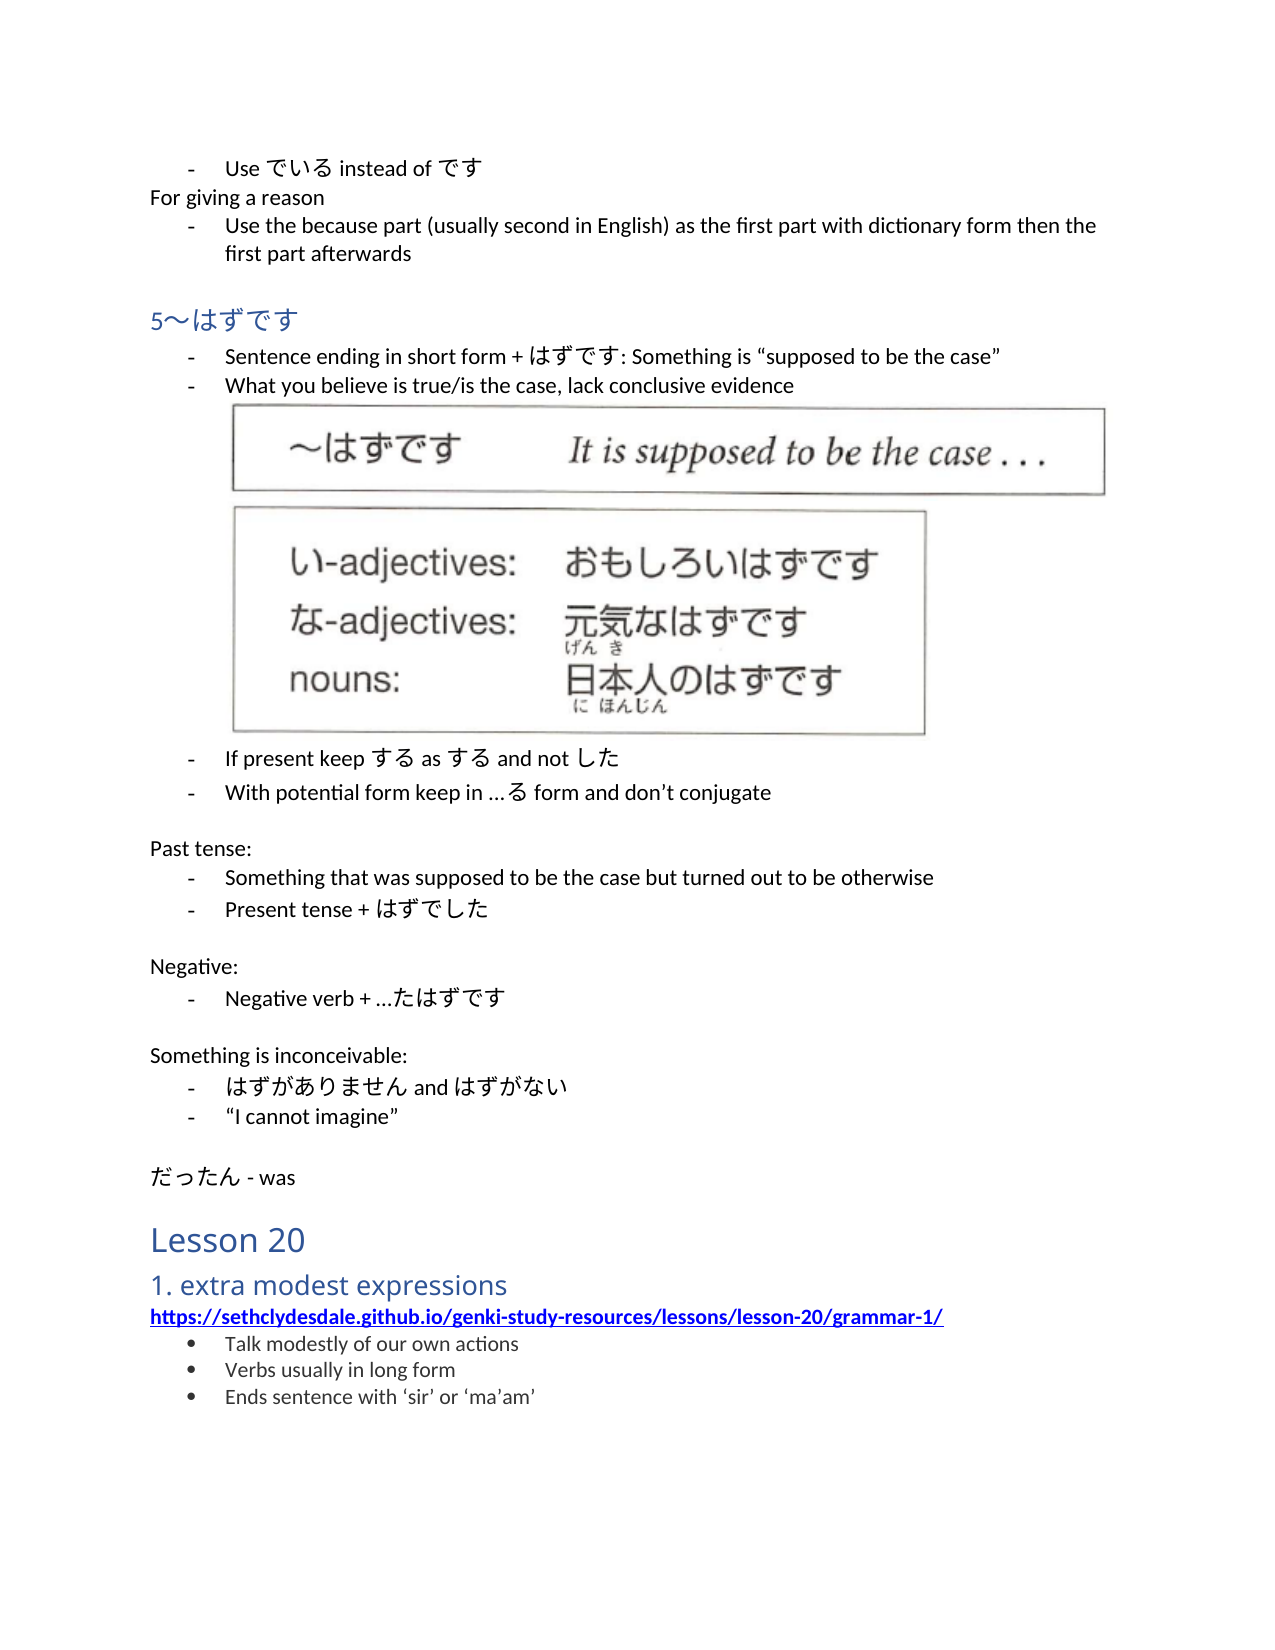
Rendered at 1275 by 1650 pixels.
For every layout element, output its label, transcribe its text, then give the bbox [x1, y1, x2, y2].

text https://sethclydesdale.github.io/genki-study-resources/lessons/lesson-20/grammar-1/ [150, 1303, 1125, 1330]
text だったん - was [150, 1158, 1125, 1192]
list Verbs usually in long form [187, 1356, 1125, 1383]
list Talk modestly of our own actions [187, 1330, 1125, 1356]
list Use the because part (usually second in English) as the first part with dictionary form then the first part afterwards [187, 211, 1125, 267]
subtitle 1. extra modest expressions [150, 1266, 1125, 1303]
text For giving a reason [150, 183, 1125, 211]
list Use でいる instead of です [187, 149, 1125, 183]
list “I cannot imagine” [187, 1102, 1125, 1130]
text Past tense: [150, 834, 1125, 863]
picture [225, 399, 1114, 741]
list はずがありません and はずがない [187, 1069, 1125, 1102]
text Something is inconceivable: [150, 1041, 1125, 1069]
list Sentence ending in short form + はずです: Something is “supposed to be the case” [187, 338, 1125, 371]
list Something that was supposed to be the case but turned out to be otherwise [187, 863, 1125, 891]
subtitle Lesson 20 [150, 1217, 1125, 1262]
list Negative verb + …たはずです [187, 980, 1125, 1013]
list What you believe is true/is the case, lack conclusive evidence [187, 371, 1125, 399]
list Present tense + はずでした [187, 891, 1125, 924]
list If present keep する as する and not した [187, 740, 1125, 773]
list With potential form keep in ...る form and don’t conjugate [187, 773, 1125, 807]
text Negative: [150, 952, 1125, 980]
subtitle 5～はずです [150, 299, 1125, 338]
list Ends sentence with ‘sir’ or ‘ma’am’ [187, 1383, 1125, 1410]
